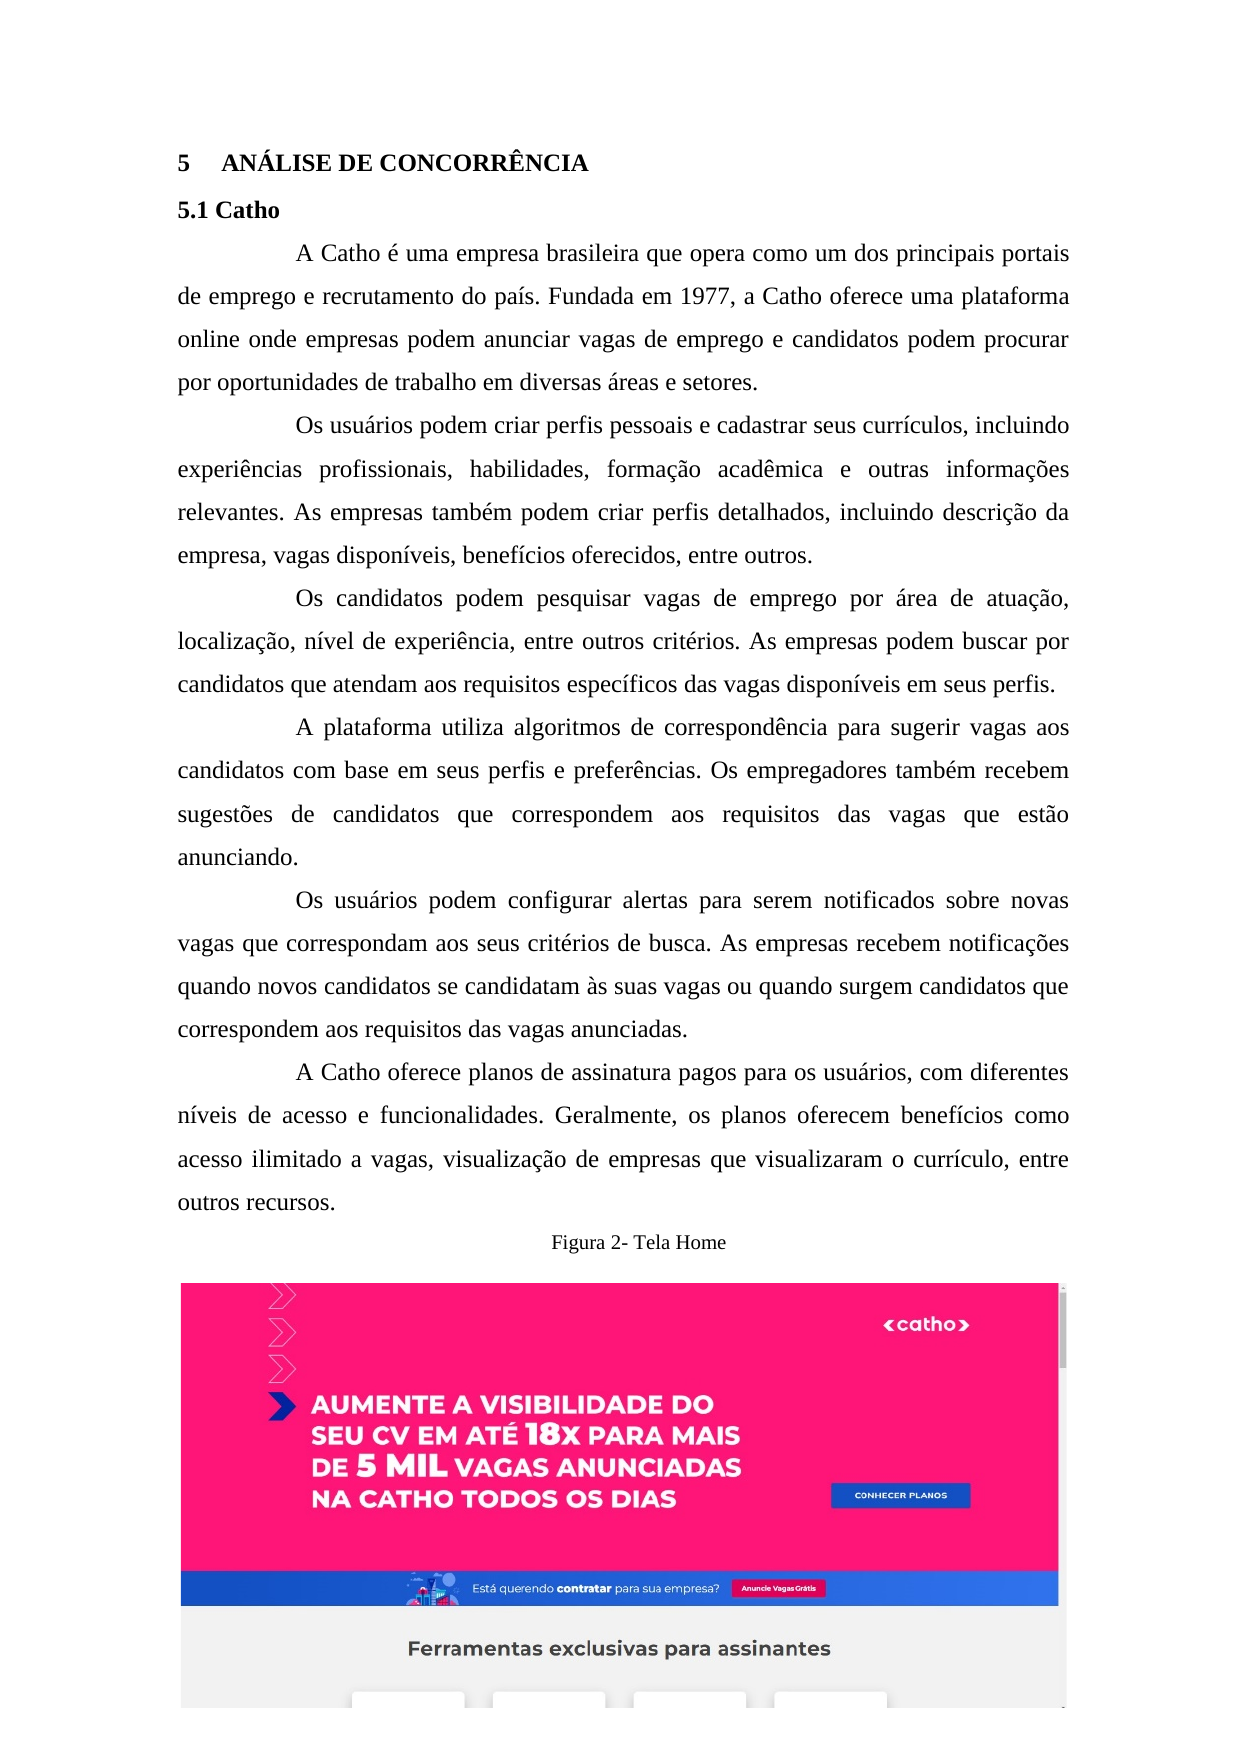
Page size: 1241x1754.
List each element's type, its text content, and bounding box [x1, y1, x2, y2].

text A Catho oferece planos de assinatura pagos para os usuários, com diferentes níveis de acesso e funcionalidades. Geralmente, os planos oferecem benefícios como acesso ilimitado a vagas, visualização de empresas que visualizaram o currículo, entre outros recursos. [177, 1057, 1070, 1216]
subtitle 5.1 Catho [177, 195, 1070, 224]
text Figura 2- Tela Home [177, 1230, 1070, 1254]
text Os candidatos podem pesquisar vagas de emprego por área de atuação, localização, nível de experiência, entre outros critérios. As empresas podem buscar por candidatos que atendam aos requisitos específicos das vagas disponíveis em seus perfis. [177, 583, 1070, 698]
text Os usuários podem configurar alertas para serem notificados sobre novas vagas que correspondam aos seus critérios de busca. As empresas recebem notificações quando novos candidatos se candidatam às suas vagas ou quando surgem candidatos que correspondem aos requisitos das vagas anunciadas. [177, 885, 1070, 1043]
picture [180, 1283, 1067, 1708]
text Os usuários podem criar perfis pessoais e cadastrar seus currículos, incluindo experiências profissionais, habilidades, formação acadêmica e outras informações relevantes. As empresas também podem criar perfis detalhados, incluindo descrição da empresa, vagas disponíveis, benefícios oferecidos, entre outros. [177, 411, 1070, 569]
text A Catho é uma empresa brasileira que opera como um dos principais portais de emprego e recrutamento do país. Fundada em 1977, a Catho oferece uma plataforma online onde empresas podem anunciar vagas de emprego e candidatos podem procurar por oportunidades de trabalho em diversas áreas e setores. [177, 238, 1070, 396]
text A plataforma utiliza algoritmos de correspondência para sugerir vagas aos candidatos com base em seus perfis e preferências. Os empregadores também recebem sugestões de candidatos que correspondem aos requisitos das vagas que estão anunciando. [177, 712, 1070, 871]
subtitle ANÁLISE DE CONCORRÊNCIA [177, 148, 1070, 176]
